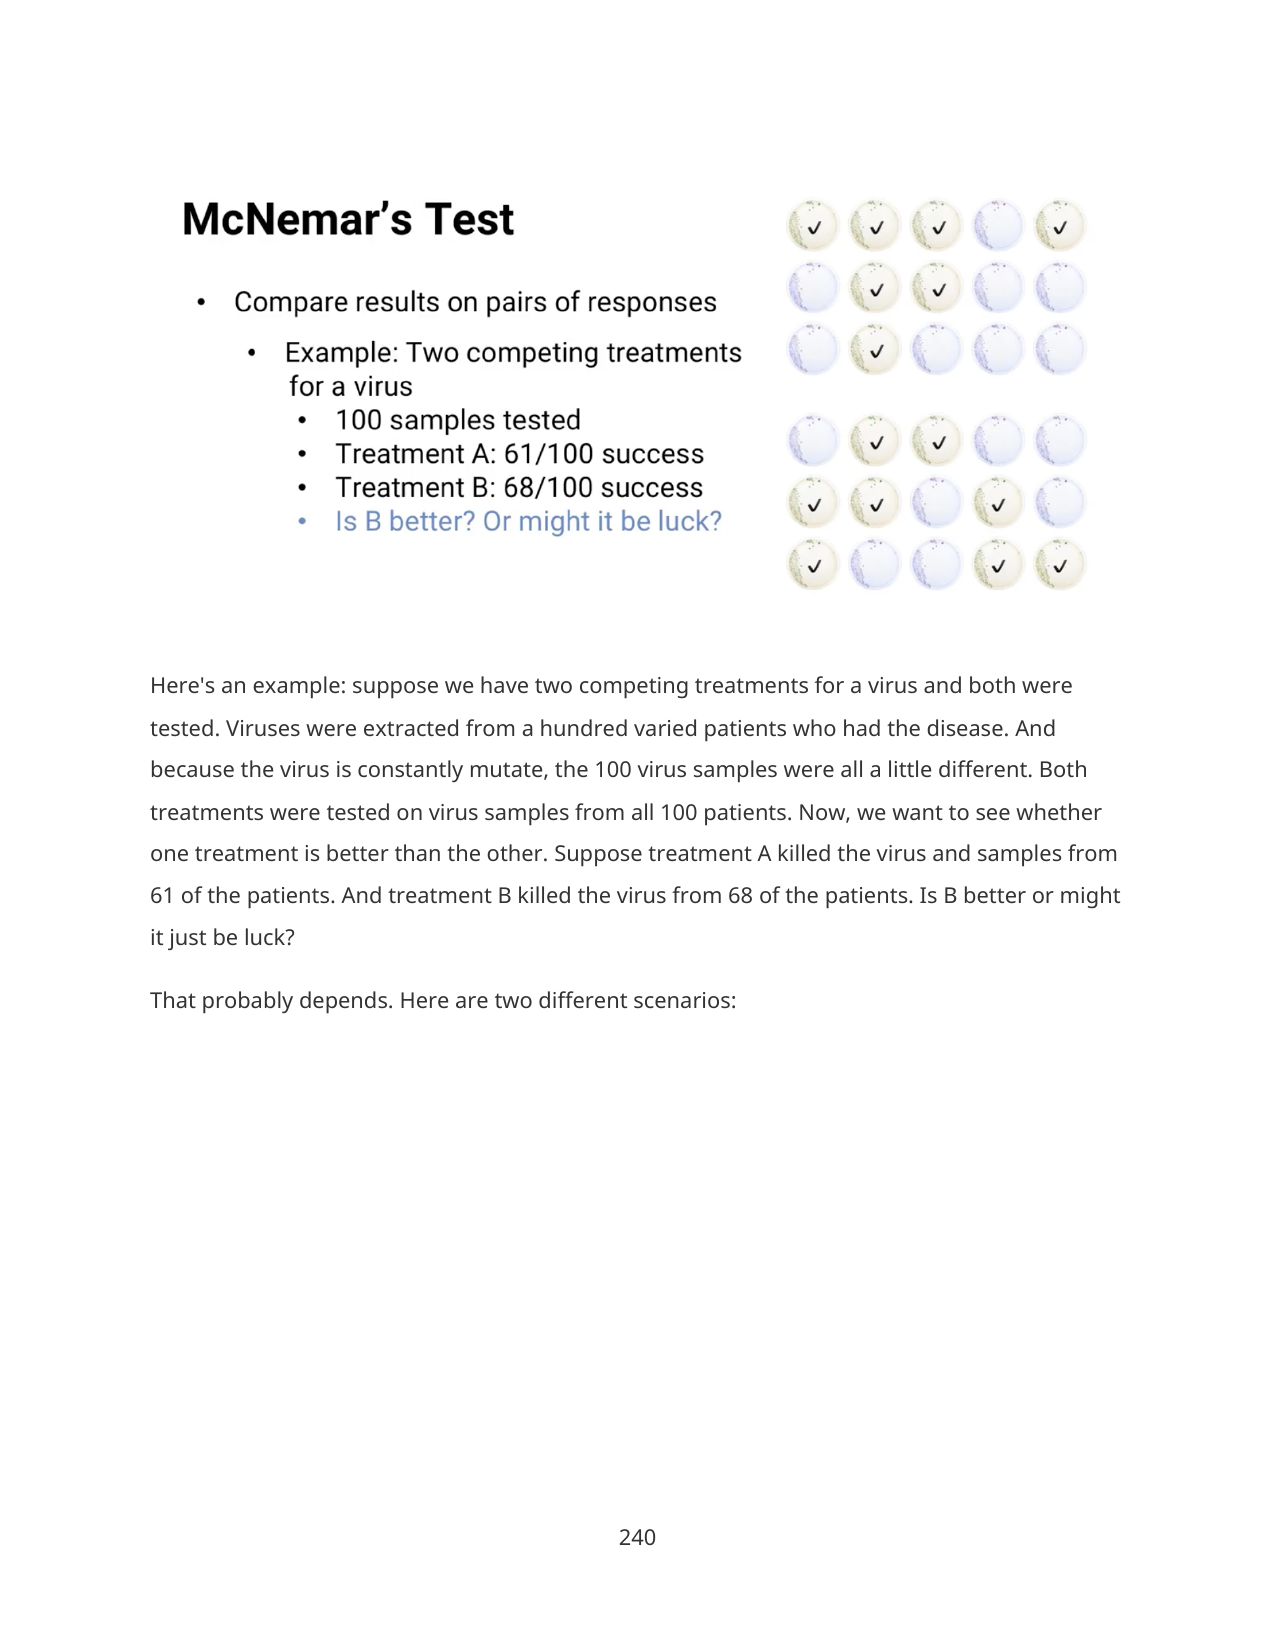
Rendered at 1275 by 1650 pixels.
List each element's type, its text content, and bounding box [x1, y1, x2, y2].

text That probably depends. Here are two different scenarios: [150, 985, 1125, 1015]
text Here's an example: suppose we have two competing treatments for a virus and both were tested. Viruses were extracted from a hundred varied patients who had the disease. And because the virus is constantly mutate, the 100 virus samples were all a little different. Both treatments were tested on virus samples from all 100 patients. Now, we want to see whether one treatment is better than the other. Suppose treatment A killed the virus and samples from 61 of the patients. And treatment B killed the virus from 68 of the patients. Is B better or might it just be luck? [150, 671, 1125, 952]
picture [150, 150, 1116, 638]
